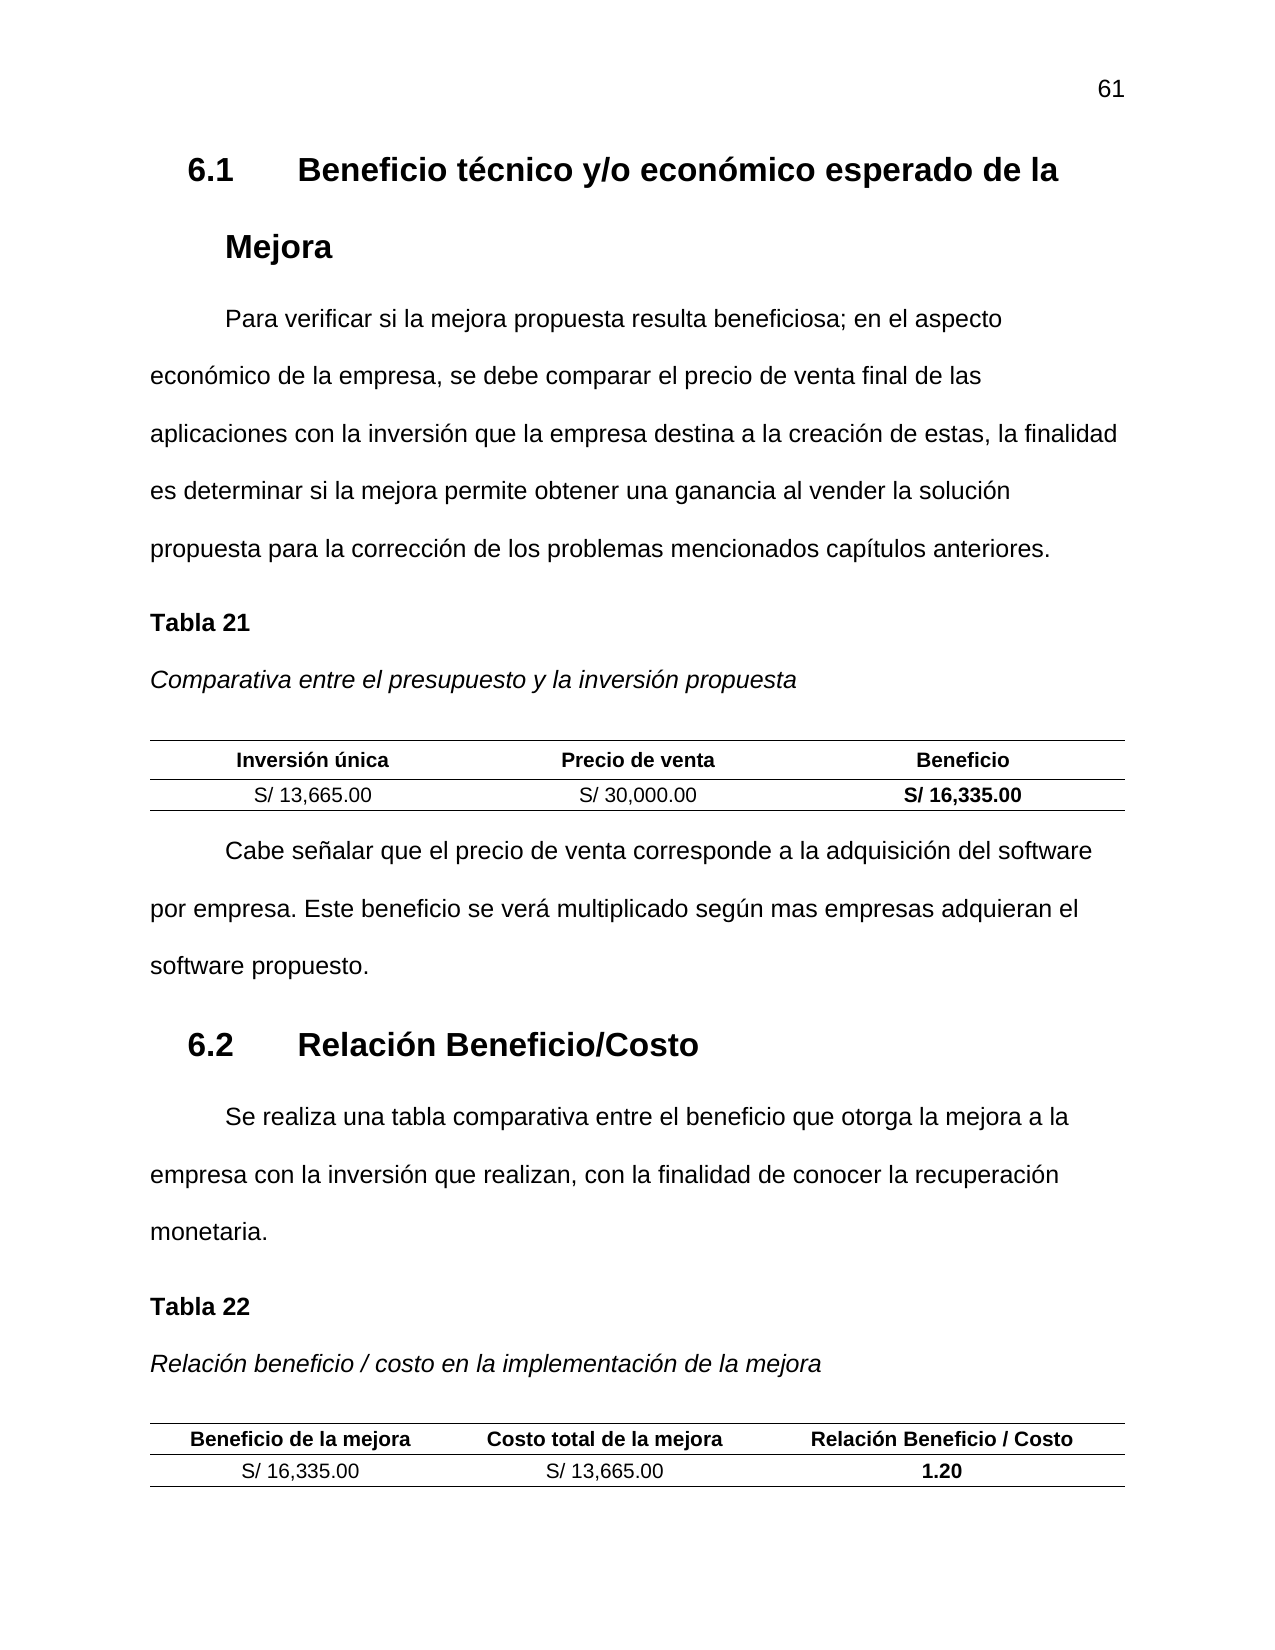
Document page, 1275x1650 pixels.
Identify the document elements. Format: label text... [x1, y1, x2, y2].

table_header Costo total de la mejora [451, 1424, 759, 1454]
text Para verificar si la mejora propuesta resulta beneficiosa; en el aspecto económico de la empresa, se debe comparar el precio de venta final de las aplicaciones con la inversión que la empresa destina a la creación de estas, la finalidad es determinar si la mejora permite obtener una ganancia al vender la solución propuesta para la corrección de los problemas mencionados capítulos anteriores. [150, 304, 1125, 562]
text Se realiza una tabla comparativa entre el beneficio que otorga la mejora a la empresa con la inversión que realizan, con la finalidad de conocer la recuperación monetaria. [150, 1102, 1125, 1246]
table_header Inversión única [150, 741, 475, 779]
table_header Beneficio de la mejora [150, 1424, 451, 1454]
table_cell S/ 13,665.00 [150, 780, 475, 810]
text Cabe señalar que el precio de venta corresponde a la adquisición del software por empresa. Este beneficio se verá multiplicado según mas empresas adquieran el software propuesto. [150, 836, 1125, 980]
table_header Beneficio [801, 741, 1125, 779]
table_cell S/ 16,335.00 [150, 1455, 451, 1486]
table_header Relación Beneficio / Costo [759, 1424, 1125, 1454]
table_cell S/ 13,665.00 [451, 1455, 759, 1486]
text Tabla 22 Relación beneficio / costo en la implementación de la mejora [150, 1291, 1125, 1378]
subtitle Relación Beneficio/Costo [187, 1025, 1125, 1064]
table_header Precio de venta [475, 741, 801, 779]
text Tabla 21 Comparativa entre el presupuesto y la inversión propuesta [150, 608, 1125, 694]
table_cell 1.20 [759, 1455, 1125, 1486]
table_cell S/ 16,335.00 [801, 780, 1125, 810]
subtitle Beneficio técnico y/o económico esperado de la Mejora [187, 150, 1125, 265]
table_cell S/ 30,000.00 [475, 780, 801, 810]
